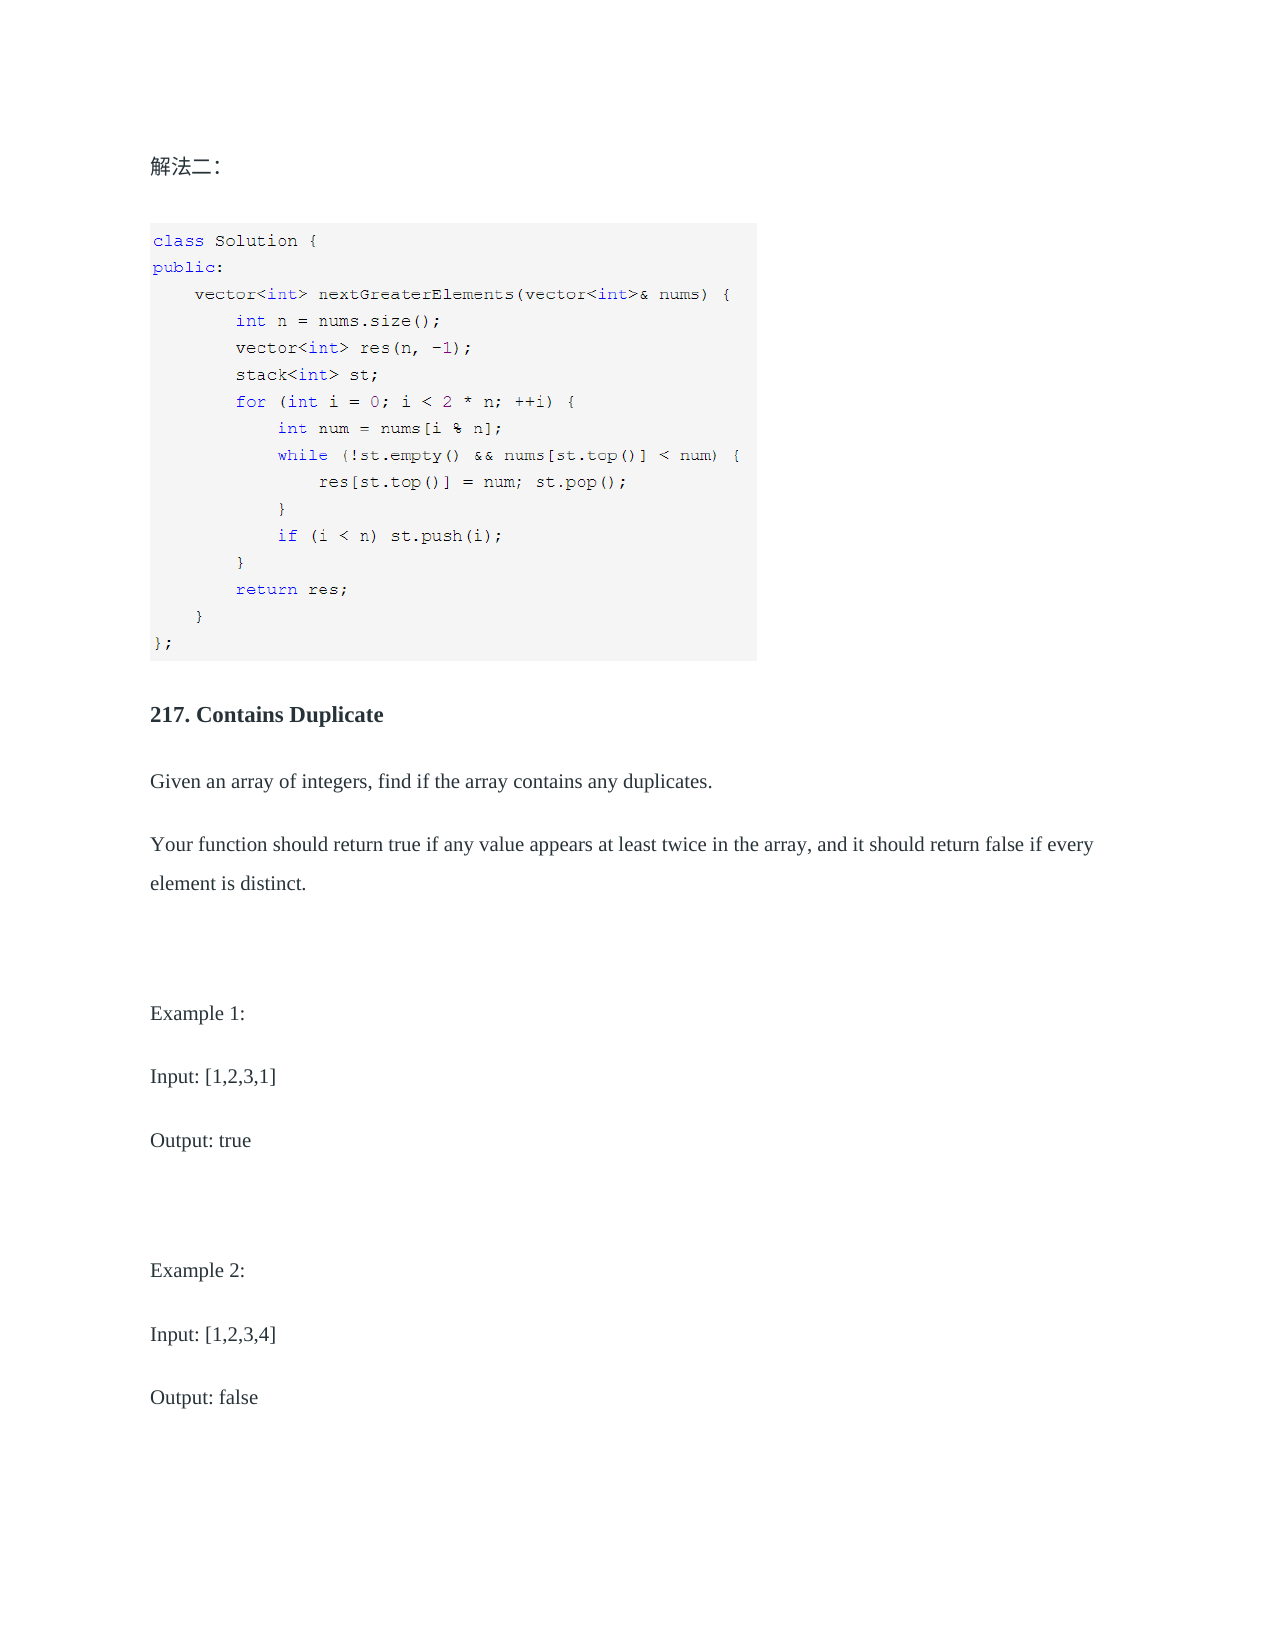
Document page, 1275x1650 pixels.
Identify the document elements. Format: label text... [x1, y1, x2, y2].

text 217. Contains Duplicate [150, 701, 1125, 728]
text 解法二： [150, 150, 1125, 180]
text Your function should return true if any value appears at least twice in the array, and it should return false if every element is distinct. [150, 832, 1125, 894]
text Example 2: [150, 1258, 1125, 1282]
text Output: false [150, 1385, 1125, 1409]
text Given an array of integers, find if the array contains any duplicates. [150, 768, 1125, 793]
text Output: true [150, 1128, 1125, 1152]
text Input: [1,2,3,1] [150, 1064, 1125, 1088]
picture [150, 223, 757, 661]
text Example 1: [150, 1001, 1125, 1025]
text Input: [1,2,3,4] [150, 1322, 1125, 1346]
